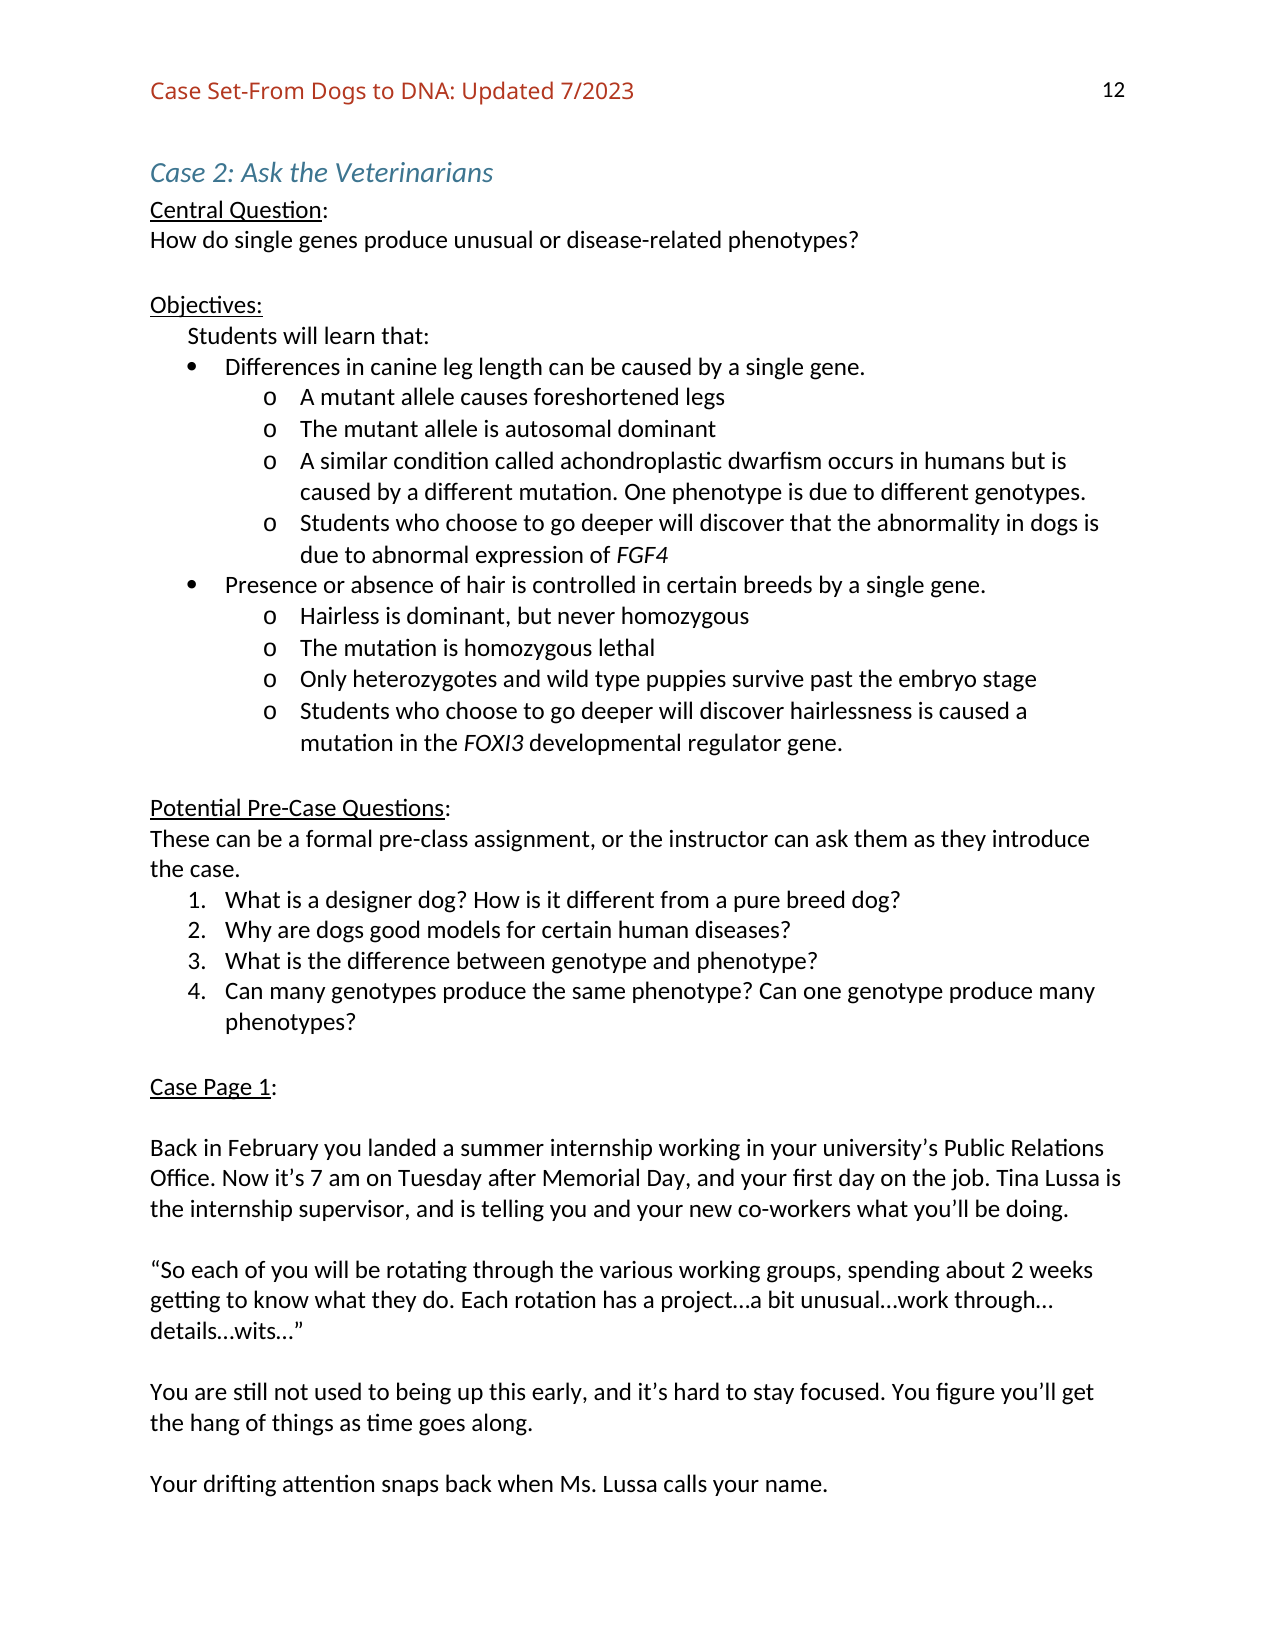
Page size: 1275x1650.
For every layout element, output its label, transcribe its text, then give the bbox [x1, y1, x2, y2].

subtitle Case Page 1: [150, 1071, 1125, 1102]
list Students who choose to go deeper will discover hairlessness is caused a mutation in the FOXI3 developmental regulator gene. [262, 695, 1125, 757]
text These can be a formal pre-class assignment, or the instructor can ask them as they introduce the case. [150, 823, 1125, 884]
list What is the difference between genotype and phenotype? [187, 945, 1125, 975]
text You are still not used to being up this early, and it’s hard to stay focused. You figure you’ll get the hang of things as time goes along. [150, 1376, 1125, 1437]
subtitle Potential Pre-Case Questions: [150, 792, 1125, 823]
list Can many genotypes produce the same phenotype? Can one genotype produce many phenotypes? [187, 975, 1125, 1036]
subtitle Central Question: [150, 194, 1125, 224]
text Back in February you landed a summer internship working in your university’s Public Relations Office. Now it’s 7 am on Tuesday after Memorial Day, and your first day on the job. Tina Lussa is the internship supervisor, and is telling you and your new co-workers what you’ll be doing. [150, 1132, 1125, 1224]
text Students will learn that: [187, 320, 1125, 351]
list A mutant allele causes foreshortened legs [262, 381, 1125, 413]
list Students who choose to go deeper will discover that the abnormality in dogs is due to abnormal expression of FGF4 [262, 507, 1125, 569]
text Your drifting attention snaps back when Ms. Lussa calls your name. [150, 1468, 1125, 1498]
list Differences in canine leg length can be caused by a single gene. [187, 351, 1125, 381]
text “So each of you will be rotating through the various working groups, spending about 2 weeks getting to know what they do. Each rotation has a project…a bit unusual…work through… details…wits…” [150, 1254, 1125, 1346]
text How do single genes produce unusual or disease-related phenotypes? [150, 224, 1125, 255]
subtitle Objectives: [150, 290, 1125, 320]
list Presence or absence of hair is controlled in certain breeds by a single gene. [187, 569, 1125, 600]
list Hairless is dominant, but never homozygous [262, 600, 1125, 632]
list The mutation is homozygous lethal [262, 632, 1125, 663]
list A similar condition called achondroplastic dwarfism occurs in humans but is caused by a different mutation. One phenotype is due to different genotypes. [262, 445, 1125, 507]
list Only heterozygotes and wild type puppies survive past the embryo stage [262, 663, 1125, 695]
list What is a designer dog? How is it different from a pure breed dog? [187, 884, 1125, 914]
subtitle Case 2: Ask the Veterinarians [150, 154, 1125, 190]
list Why are dogs good models for certain human diseases? [187, 914, 1125, 945]
list The mutant allele is autosomal dominant [262, 413, 1125, 445]
